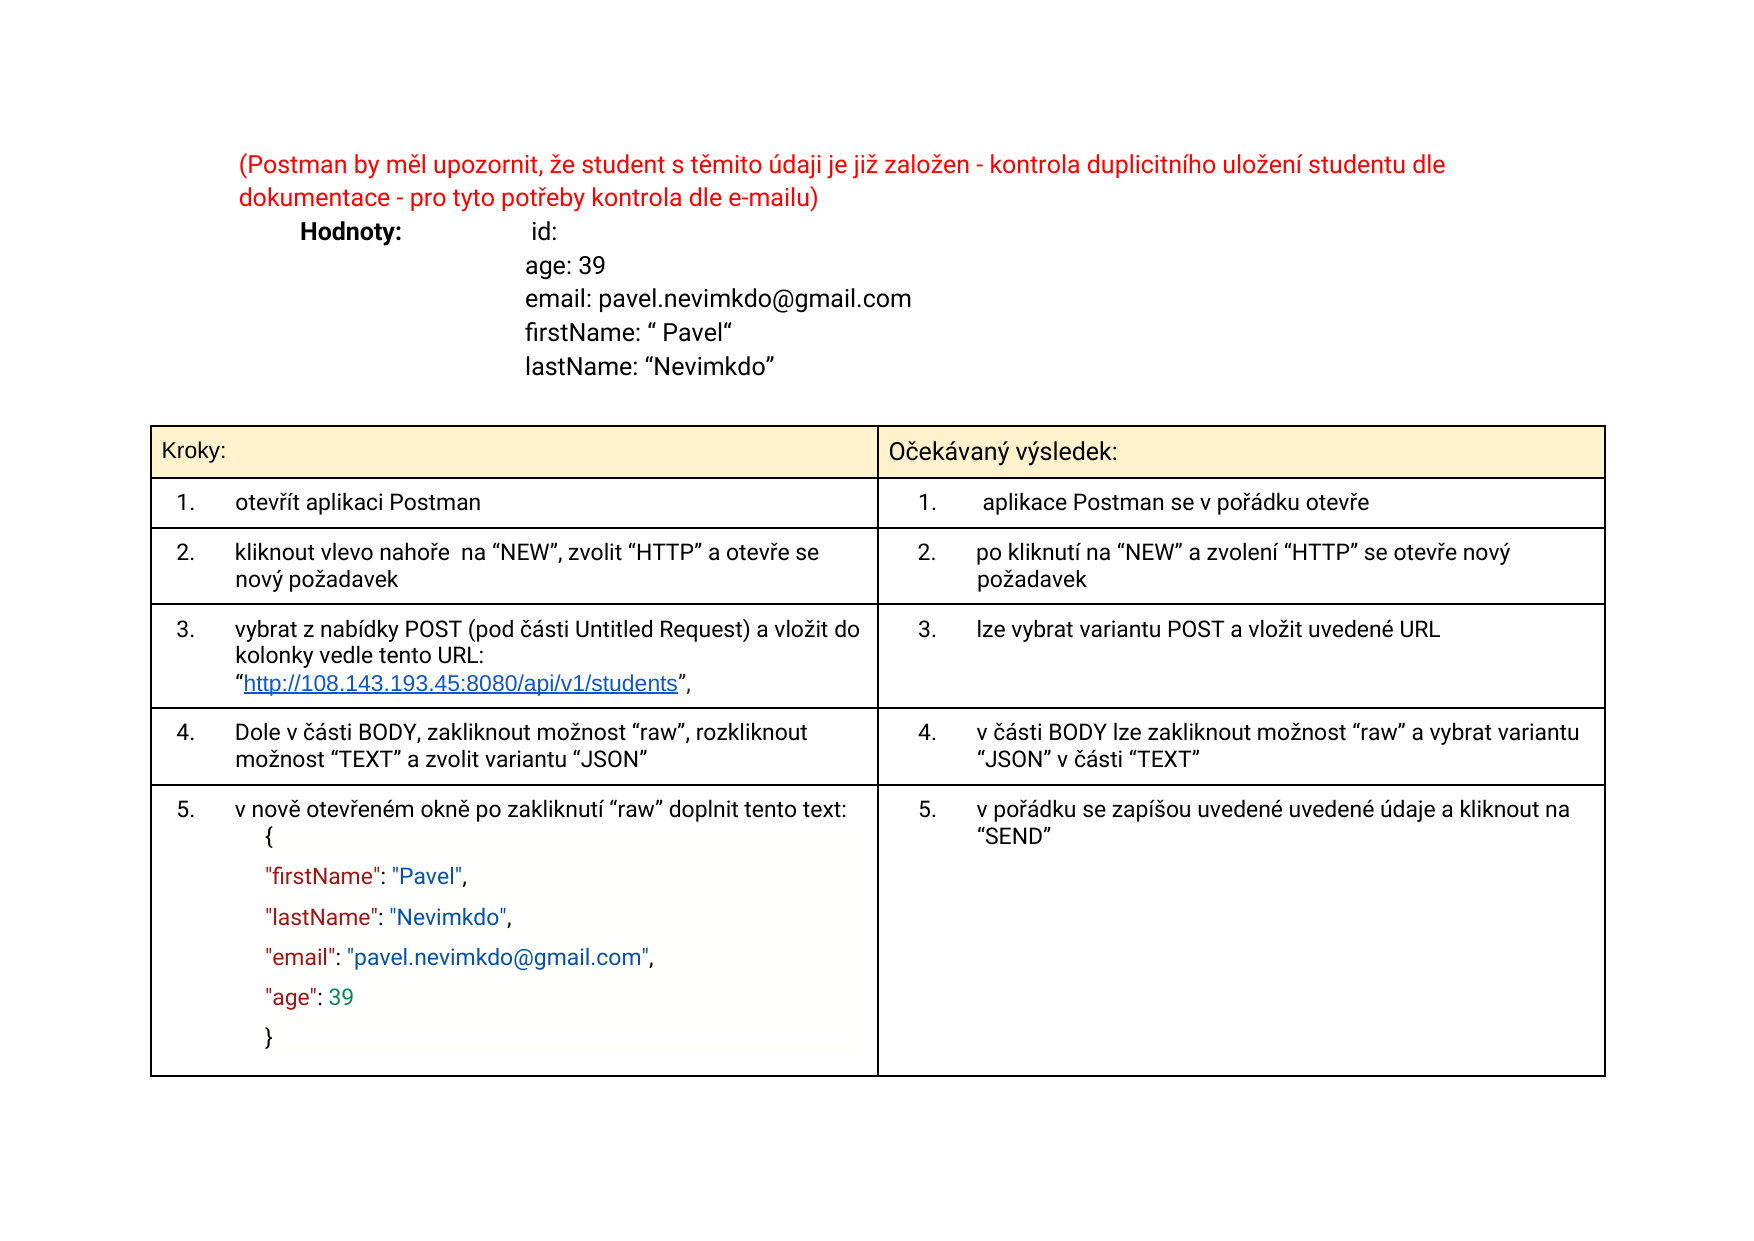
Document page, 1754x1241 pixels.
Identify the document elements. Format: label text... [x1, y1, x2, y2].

text (Postman by měl upozornit, že student s těmito údaji je již založen - kontrola duplicitního uložení studentu dle dokumentace - pro tyto potřeby kontrola dle e-mailu) [238, 150, 1604, 213]
text firstName: “ Pavel“ [225, 318, 1604, 347]
text email: pavel.nevimkdo@gmail.com [225, 284, 1604, 314]
text Hodnoty: id: [300, 217, 1604, 247]
text age: 39 [375, 251, 1604, 280]
text lastName: “Nevimkdo” [450, 352, 1604, 381]
